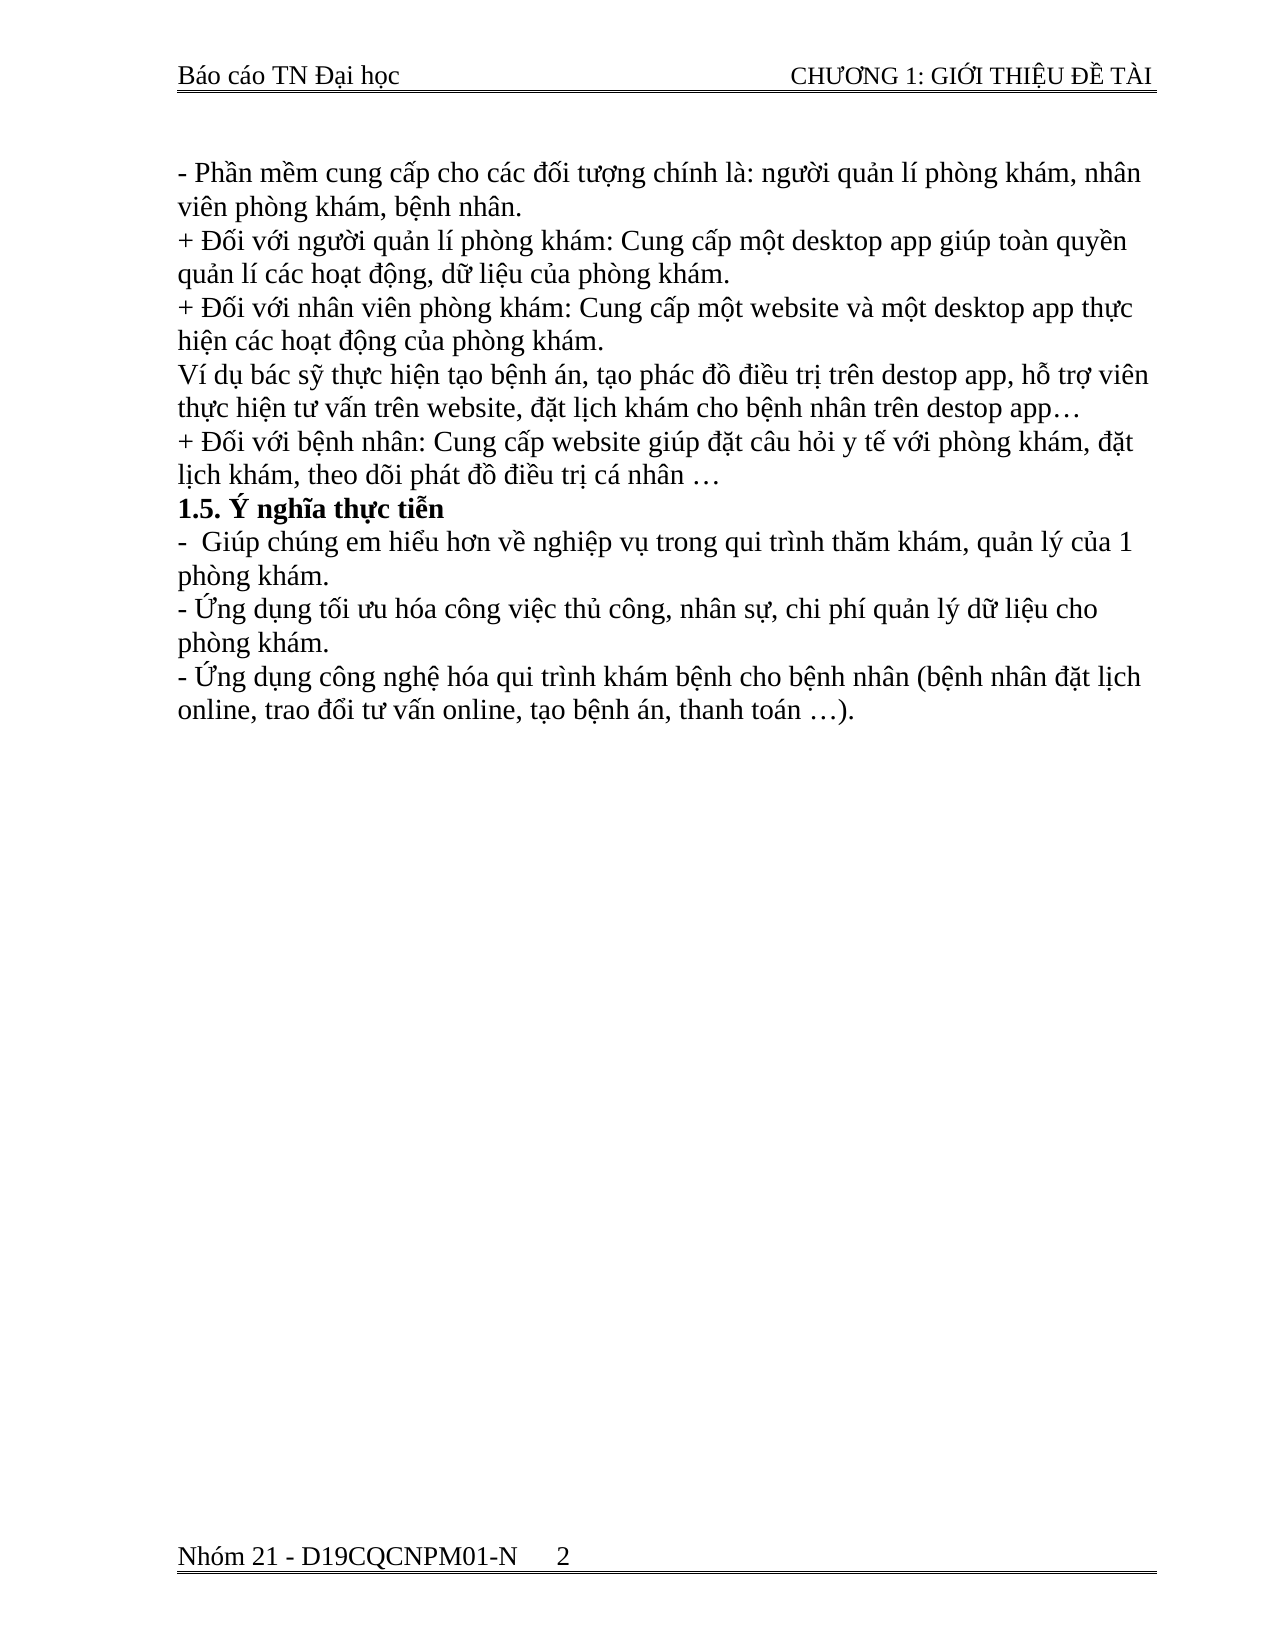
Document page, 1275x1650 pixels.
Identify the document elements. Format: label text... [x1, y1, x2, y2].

list Ý nghĩa thực tiễn [177, 491, 1157, 524]
list - Ứng dụng công nghệ hóa qui trình khám bệnh cho bệnh nhân (bệnh nhân đặt lịch online, trao đổi tư vấn online, tạo bệnh án, thanh toán …). [177, 659, 1157, 726]
list - Giúp chúng em hiểu hơn về nghiệp vụ trong qui trình thăm khám, quản lý của 1 phòng khám. [177, 524, 1157, 592]
list Ví dụ bác sỹ thực hiện tạo bệnh án, tạo phác đồ điều trị trên destop app, hỗ trợ viên thực hiện tư vấn trên website, đặt lịch khám cho bệnh nhân trên destop app… [177, 357, 1157, 424]
list + Đối với bệnh nhân: Cung cấp website giúp đặt câu hỏi y tế với phòng khám, đặt lịch khám, theo dõi phát đồ điều trị cá nhân … [177, 424, 1157, 491]
list - Ứng dụng tối ưu hóa công việc thủ công, nhân sự, chi phí quản lý dữ liệu cho phòng khám. [177, 592, 1157, 659]
list - Phần mềm cung cấp cho các đối tượng chính là: người quản lí phòng khám, nhân viên phòng khám, bệnh nhân. [177, 156, 1157, 223]
list + Đối với người quản lí phòng khám: Cung cấp một desktop app giúp toàn quyền quản lí các hoạt động, dữ liệu của phòng khám. [177, 223, 1157, 290]
list + Đối với nhân viên phòng khám: Cung cấp một website và một desktop app thực hiện các hoạt động của phòng khám. [177, 290, 1157, 357]
